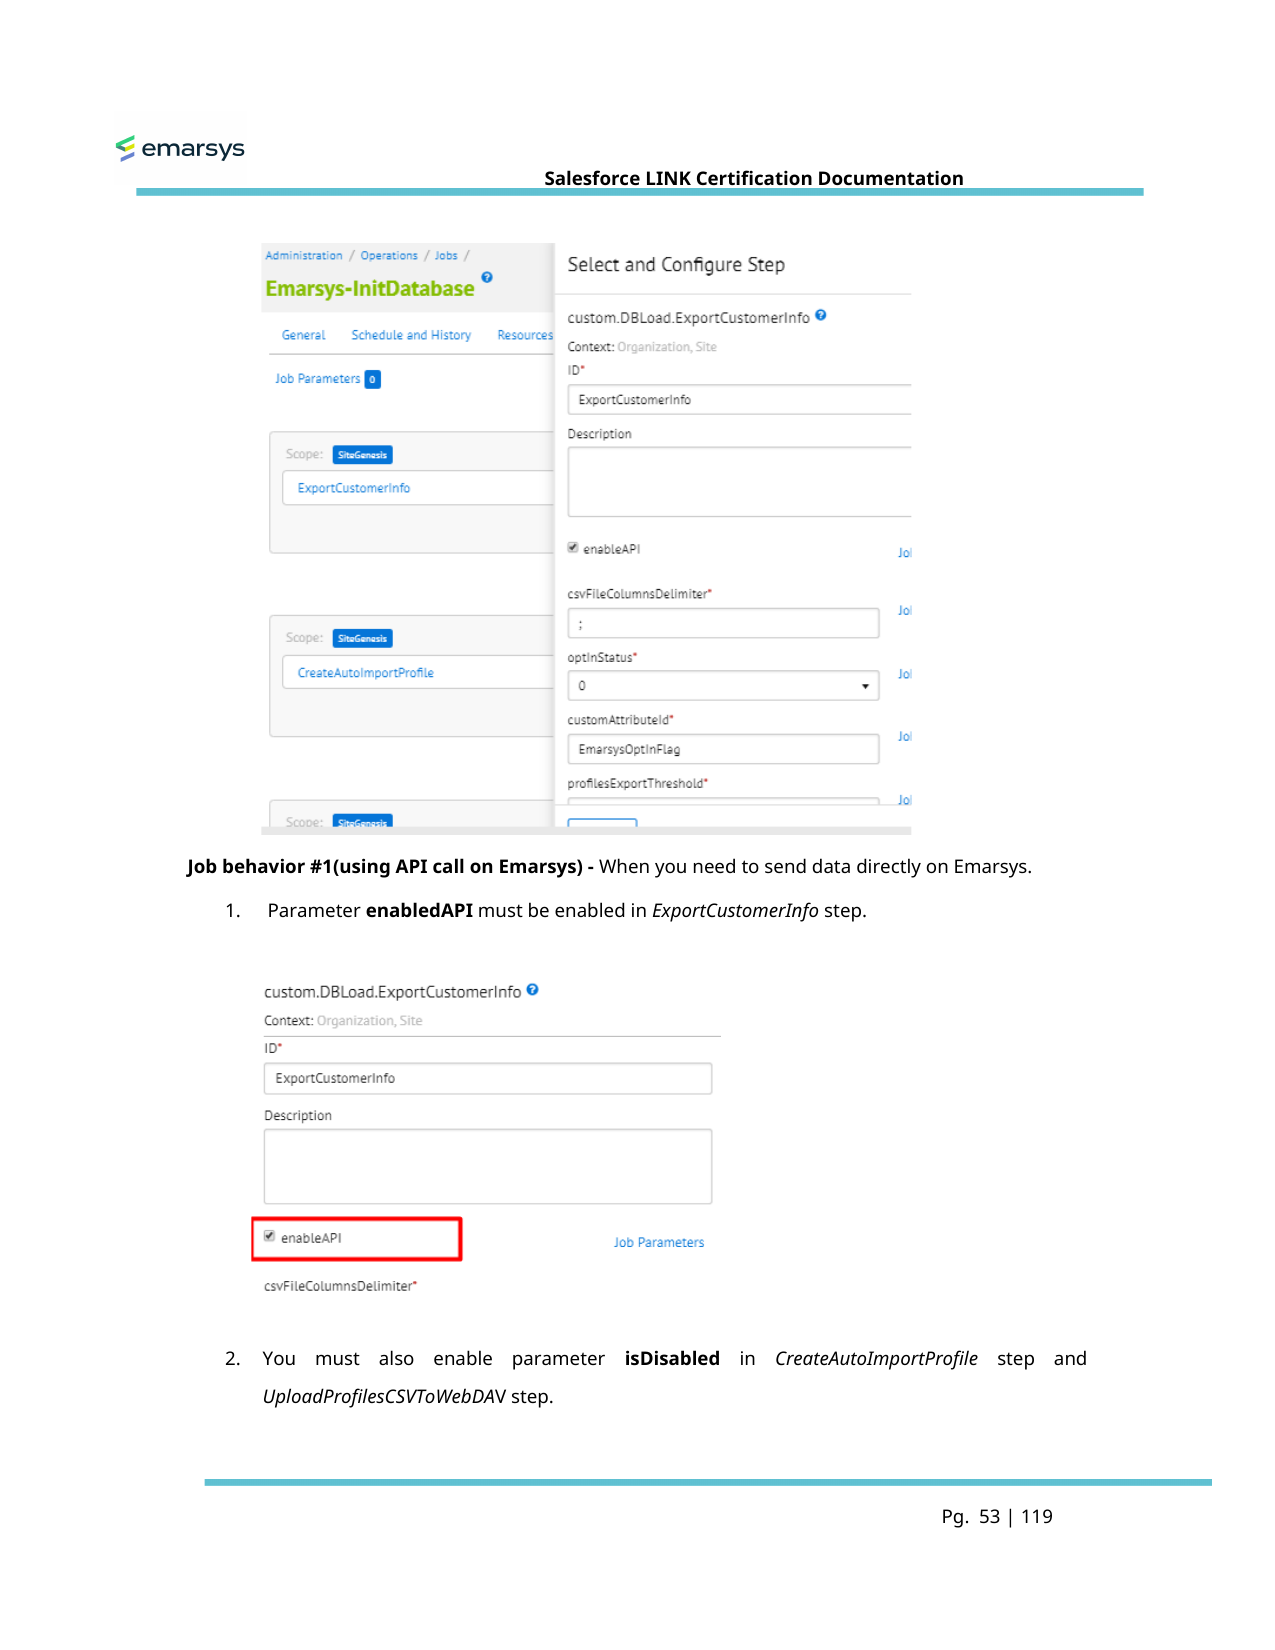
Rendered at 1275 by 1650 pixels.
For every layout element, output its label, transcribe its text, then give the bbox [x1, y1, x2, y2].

picture [261, 243, 912, 835]
text Job behavior #1(using API call on Emarsys) - When you need to send data directly on Emarsys. [187, 853, 1087, 879]
list Parameter enabledAPI must be enabled in ExportCustomerInfo step. [225, 898, 1087, 923]
picture [113, 111, 247, 185]
picture [251, 973, 721, 1295]
picture [136, 188, 1144, 196]
list You must also enable parameter isDisabled in CreateAutoImportProfile step and UploadProfilesCSVToWebDAV step. [225, 1345, 1087, 1409]
picture [204, 1479, 1212, 1486]
